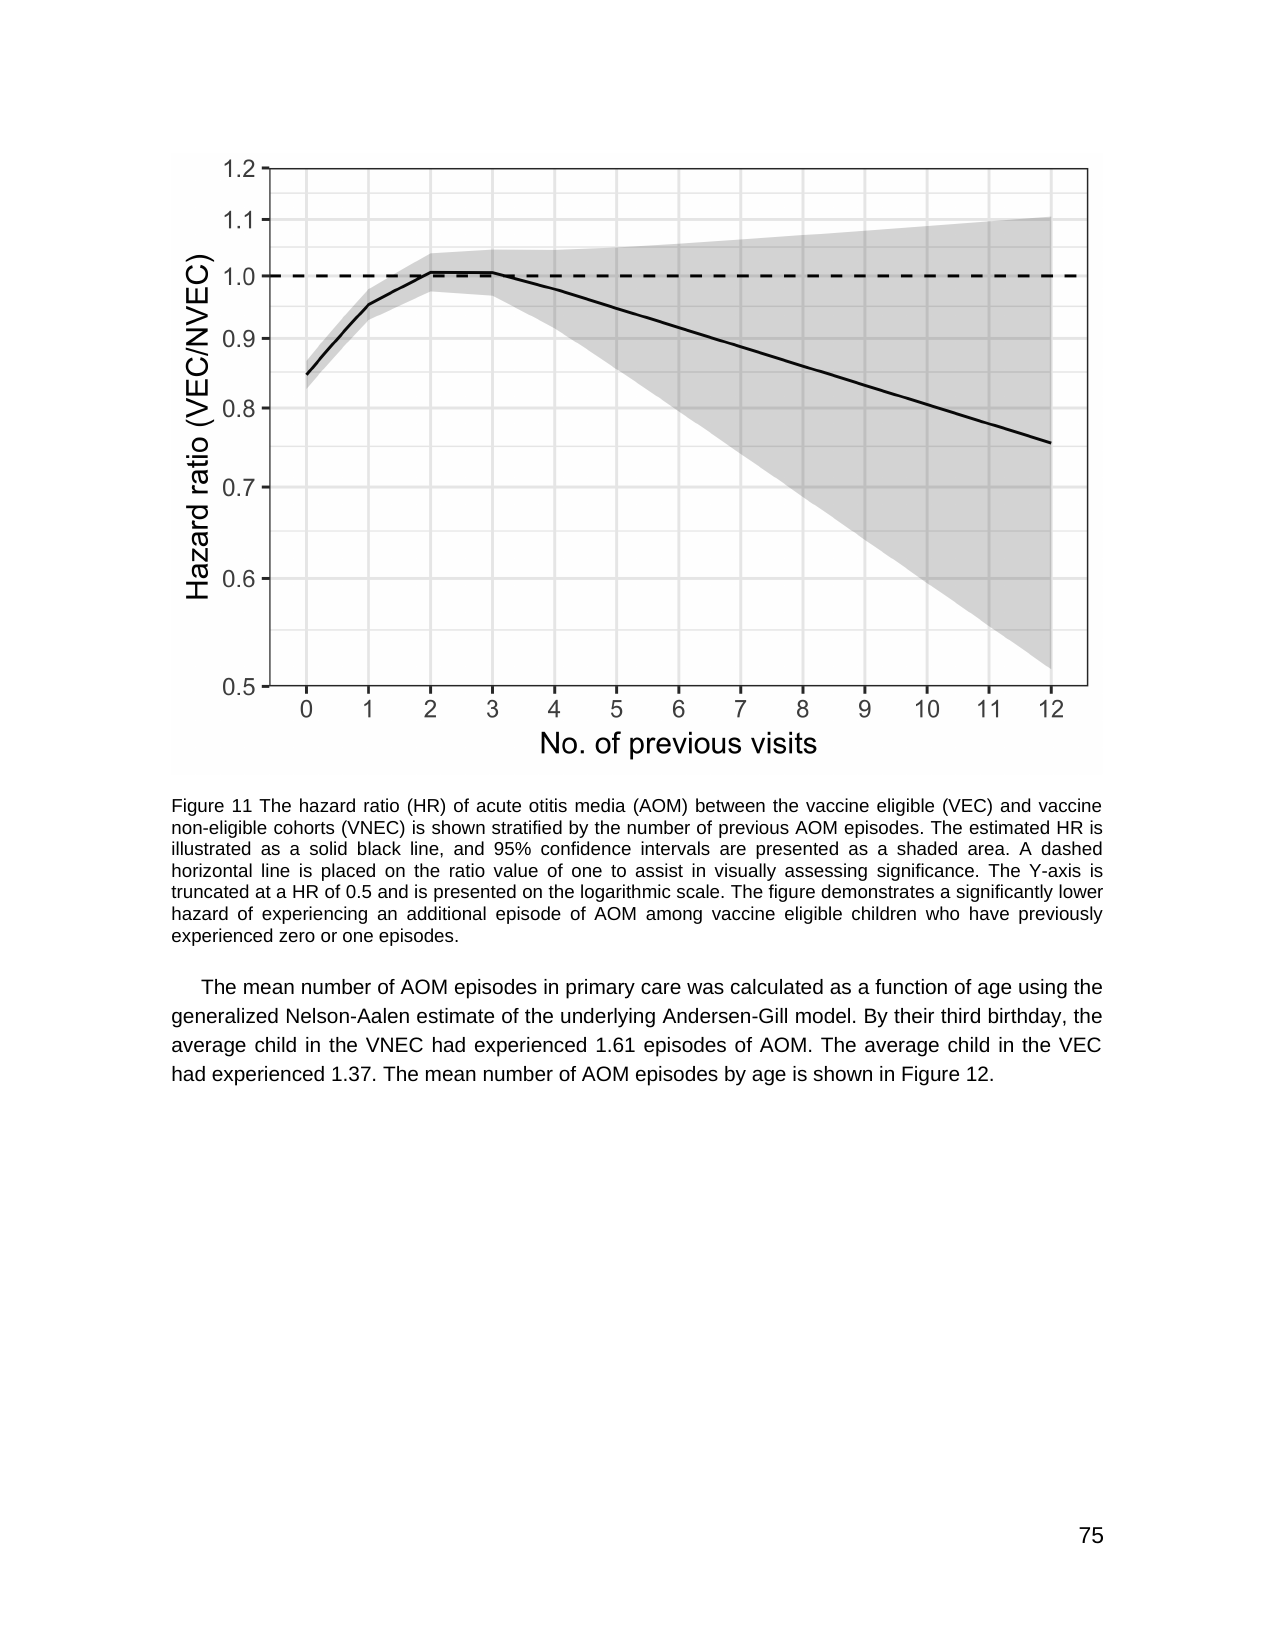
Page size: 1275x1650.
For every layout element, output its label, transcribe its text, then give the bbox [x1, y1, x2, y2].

text The mean number of AOM episodes in primary care was calculated as a function of age using the generalized Nelson-Aalen estimate of the underlying Andersen-Gill model. By their third birthday, the average child in the VNEC had experienced 1.61 episodes of AOM. The average child in the VEC had experienced 1.37. The mean number of AOM episodes by age is shown in Figure 12. [171, 971, 1104, 1088]
text Figure 11 The hazard ratio (HR) of acute otitis media (AOM) between the vaccine eligible (VEC) and vaccine non-eligible cohorts (VNEC) is shown stratified by the number of previous AOM episodes. The estimated HR is illustrated as a solid black line, and 95% confidence intervals are presented as a shaded area. A dashed horizontal line is placed on the ratio value of one to assist in visually assessing significance. The Y-axis is truncated at a HR of 0.5 and is presented on the logarithmic scale. The figure demonstrates a significantly lower hazard of experiencing an additional episode of AOM among vaccine eligible children who have previously experienced zero or one episodes. [171, 795, 1104, 946]
picture [171, 153, 1103, 775]
